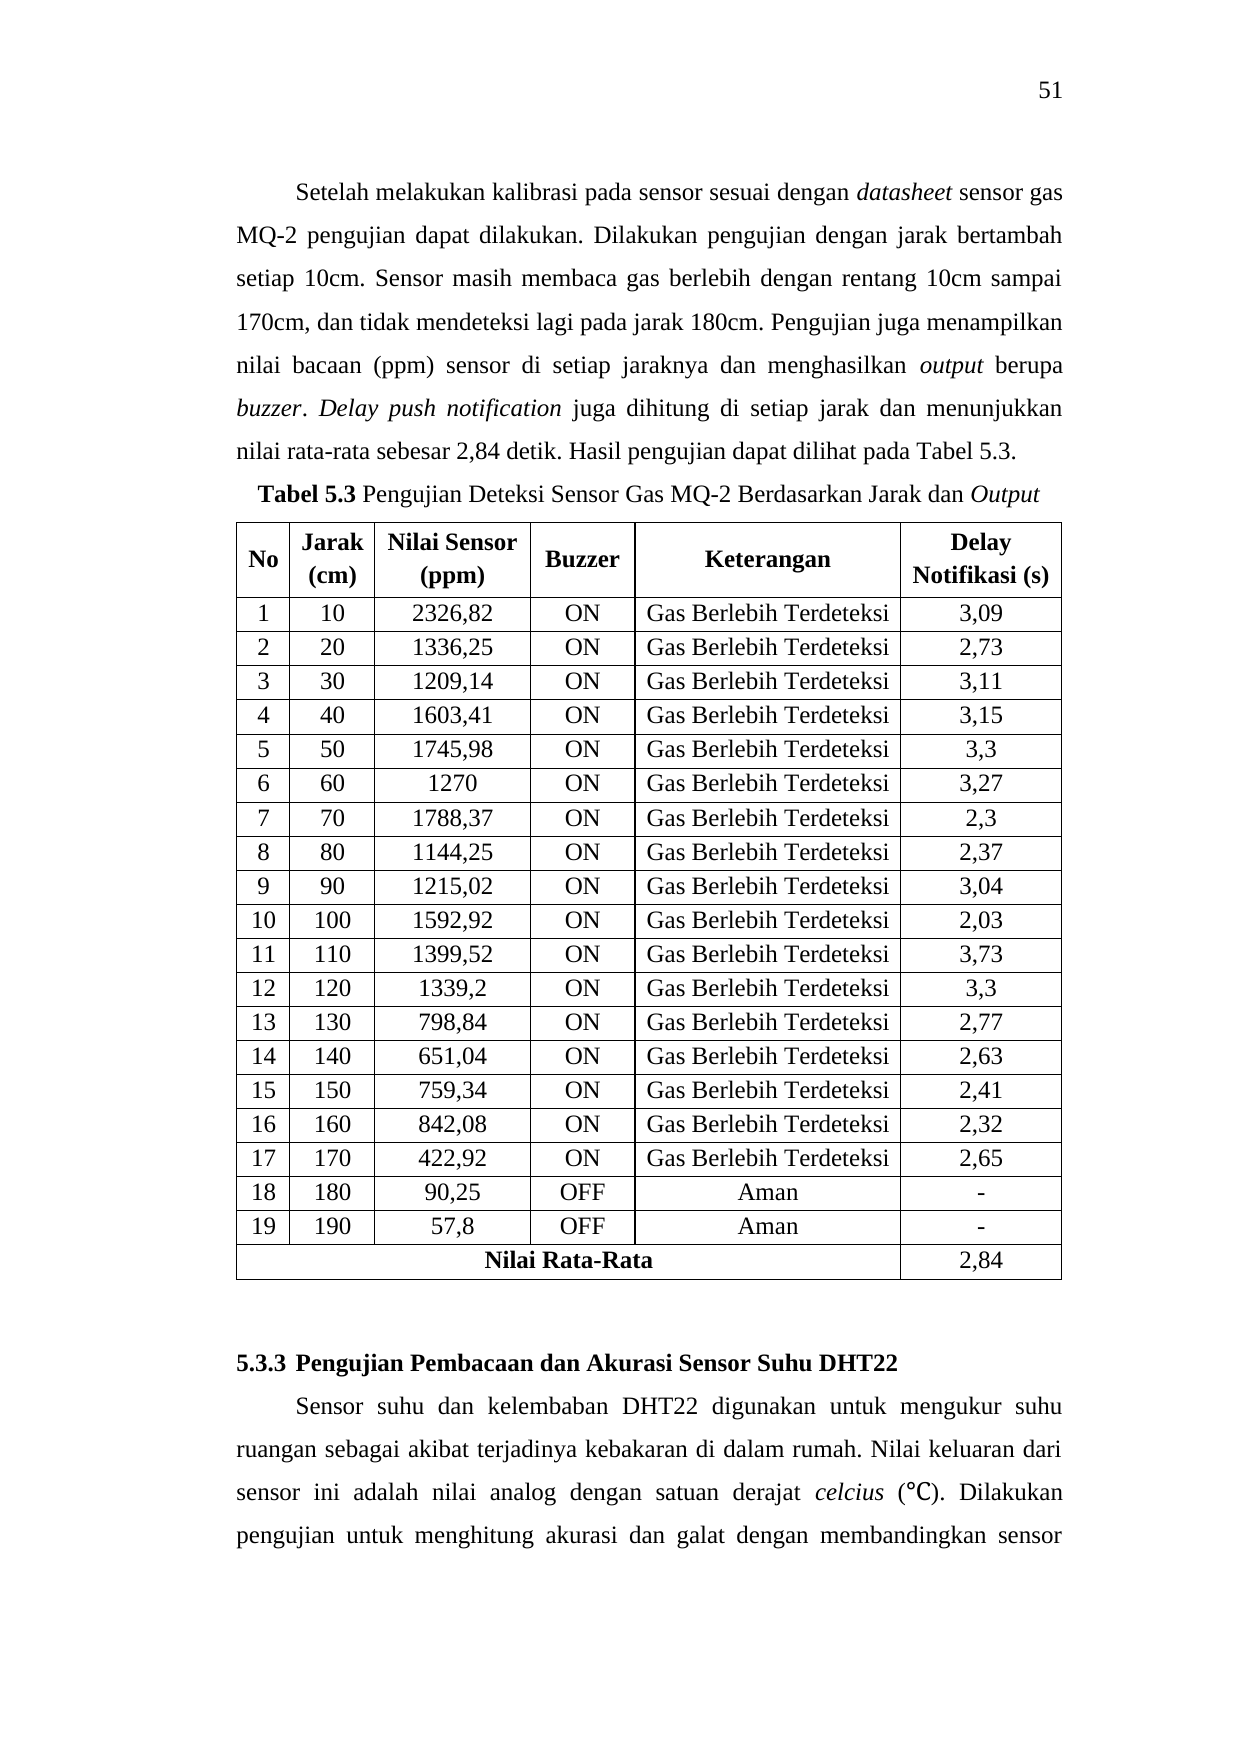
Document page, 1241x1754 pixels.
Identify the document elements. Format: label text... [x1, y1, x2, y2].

table_cell 57,8 [375, 1211, 530, 1244]
table_cell 13 [237, 1007, 289, 1040]
table_cell ON [531, 769, 634, 802]
table_cell Aman [636, 1177, 900, 1210]
table_cell 110 [290, 939, 374, 972]
table_cell 1603,41 [375, 700, 530, 733]
table_cell 20 [290, 632, 374, 665]
table_cell Gas Berlebih Terdeteksi [636, 632, 900, 665]
table_cell ON [531, 735, 634, 767]
table_cell ON [531, 700, 634, 733]
table_cell 1339,2 [375, 973, 530, 1006]
table_cell 30 [290, 666, 374, 699]
table_cell Gas Berlebih Terdeteksi [636, 666, 900, 699]
table_cell 2,37 [901, 837, 1061, 870]
table_header Buzzer [531, 523, 634, 597]
table_cell Gas Berlebih Terdeteksi [636, 1007, 900, 1040]
table_cell Aman [636, 1211, 900, 1244]
table_cell Gas Berlebih Terdeteksi [636, 598, 900, 631]
table_cell Gas Berlebih Terdeteksi [636, 1075, 900, 1108]
table_cell 3,04 [901, 871, 1061, 904]
table_cell ON [531, 1109, 634, 1142]
table_cell 422,92 [375, 1143, 530, 1176]
table_cell 7 [237, 803, 289, 836]
table_cell 1592,92 [375, 905, 530, 938]
table_cell Gas Berlebih Terdeteksi [636, 905, 900, 938]
table_cell ON [531, 905, 634, 938]
table_cell 15 [237, 1075, 289, 1108]
table_cell 160 [290, 1109, 374, 1142]
table_cell 190 [290, 1211, 374, 1244]
table_cell 1270 [375, 769, 530, 802]
table_cell 1209,14 [375, 666, 530, 699]
table_cell 2326,82 [375, 598, 530, 631]
text Pengujian Pembacaan dan Akurasi Sensor Suhu DHT22 [236, 1348, 1063, 1376]
table_cell 9 [237, 871, 289, 904]
table_header Jarak (cm) [290, 523, 374, 597]
table_cell 10 [237, 905, 289, 938]
table_cell 759,34 [375, 1075, 530, 1108]
table_cell 12 [237, 973, 289, 1006]
table_cell 1399,52 [375, 939, 530, 972]
table_cell 1336,25 [375, 632, 530, 665]
table_cell ON [531, 803, 634, 836]
table_cell ON [531, 973, 634, 1006]
table_cell 1144,25 [375, 837, 530, 870]
table_cell 3,15 [901, 700, 1061, 733]
table_cell Gas Berlebih Terdeteksi [636, 973, 900, 1006]
table_cell Gas Berlebih Terdeteksi [636, 837, 900, 870]
table_cell 10 [290, 598, 374, 631]
table_cell 70 [290, 803, 374, 836]
table_cell 16 [237, 1109, 289, 1142]
text Setelah melakukan kalibrasi pada sensor sesuai dengan datasheet sensor gas MQ-2 pengujian dapat dilakukan. Dilakukan pengujian dengan jarak bertambah setiap 10cm. Sensor masih membaca gas berlebih dengan rentang 10cm sampai 170cm, dan tidak mendeteksi lagi pada jarak 180cm. Pengujian juga menampilkan nilai bacaan (ppm) sensor di setiap jaraknya dan menghasilkan output berupa buzzer. Delay push notification juga dihitung di setiap jarak dan menunjukkan nilai rata-rata sebesar 2,84 detik. Hasil pengujian dapat dilihat pada Tabel 5.3. [236, 177, 1063, 465]
table_cell ON [531, 632, 634, 665]
table_cell 2,41 [901, 1075, 1061, 1108]
table_cell 8 [237, 837, 289, 870]
table_cell Gas Berlebih Terdeteksi [636, 1041, 900, 1074]
table_cell Gas Berlebih Terdeteksi [636, 700, 900, 733]
table_cell ON [531, 1041, 634, 1074]
table_cell 2,65 [901, 1143, 1061, 1176]
table_cell 1788,37 [375, 803, 530, 836]
table_cell 100 [290, 905, 374, 938]
table_cell Gas Berlebih Terdeteksi [636, 769, 900, 802]
table_cell 651,04 [375, 1041, 530, 1074]
table_cell ON [531, 837, 634, 870]
table_cell 19 [237, 1211, 289, 1244]
table_cell 4 [237, 700, 289, 733]
table_cell ON [531, 598, 634, 631]
table_cell 40 [290, 700, 374, 733]
table_cell 2,03 [901, 905, 1061, 938]
table_cell Gas Berlebih Terdeteksi [636, 803, 900, 836]
table_cell Gas Berlebih Terdeteksi [636, 1143, 900, 1176]
table_cell 1215,02 [375, 871, 530, 904]
table_header No [237, 523, 289, 597]
table_header Delay Notifikasi (s) [901, 523, 1061, 597]
table_cell OFF [531, 1211, 634, 1244]
table_cell ON [531, 871, 634, 904]
table_cell 2,84 [901, 1245, 1061, 1278]
table_cell 798,84 [375, 1007, 530, 1040]
table_cell 2 [237, 632, 289, 665]
table_cell 11 [237, 939, 289, 972]
table_cell - [901, 1211, 1061, 1244]
table_cell 842,08 [375, 1109, 530, 1142]
table_cell 6 [237, 769, 289, 802]
table_cell 3,09 [901, 598, 1061, 631]
table_header Keterangan [636, 523, 900, 597]
table_cell 140 [290, 1041, 374, 1074]
table_cell Nilai Rata-Rata [237, 1245, 900, 1278]
table_cell ON [531, 939, 634, 972]
table_cell 120 [290, 973, 374, 1006]
table_cell 2,63 [901, 1041, 1061, 1074]
table_cell 2,77 [901, 1007, 1061, 1040]
table_cell 1745,98 [375, 735, 530, 767]
table_cell 150 [290, 1075, 374, 1108]
table_cell 60 [290, 769, 374, 802]
table_cell 80 [290, 837, 374, 870]
table_cell 5 [237, 735, 289, 767]
table_cell Gas Berlebih Terdeteksi [636, 735, 900, 767]
table_cell Gas Berlebih Terdeteksi [636, 939, 900, 972]
table_cell - [901, 1177, 1061, 1210]
table_cell 3,3 [901, 973, 1061, 1006]
table_cell 2,32 [901, 1109, 1061, 1142]
table_cell 18 [237, 1177, 289, 1210]
table_cell 130 [290, 1007, 374, 1040]
table_cell 180 [290, 1177, 374, 1210]
table_cell ON [531, 666, 634, 699]
table_cell Gas Berlebih Terdeteksi [636, 871, 900, 904]
text Tabel 5.3 Pengujian Deteksi Sensor Gas MQ-2 Berdasarkan Jarak dan Output [236, 479, 1063, 508]
table_cell 3,3 [901, 735, 1061, 767]
table_cell 3,27 [901, 769, 1061, 802]
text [236, 1391, 1063, 1549]
table_header Nilai Sensor (ppm) [375, 523, 530, 597]
table_cell 170 [290, 1143, 374, 1176]
table_cell 3,73 [901, 939, 1061, 972]
table_cell 90 [290, 871, 374, 904]
table_cell 50 [290, 735, 374, 767]
table_cell 1 [237, 598, 289, 631]
table_cell 17 [237, 1143, 289, 1176]
table_cell ON [531, 1075, 634, 1108]
table_cell 2,73 [901, 632, 1061, 665]
table_cell 14 [237, 1041, 289, 1074]
table_cell OFF [531, 1177, 634, 1210]
table_cell 2,3 [901, 803, 1061, 836]
table_cell 90,25 [375, 1177, 530, 1210]
table_cell Gas Berlebih Terdeteksi [636, 1109, 900, 1142]
table_cell 3,11 [901, 666, 1061, 699]
table_cell 3 [237, 666, 289, 699]
table_cell ON [531, 1143, 634, 1176]
table_cell ON [531, 1007, 634, 1040]
